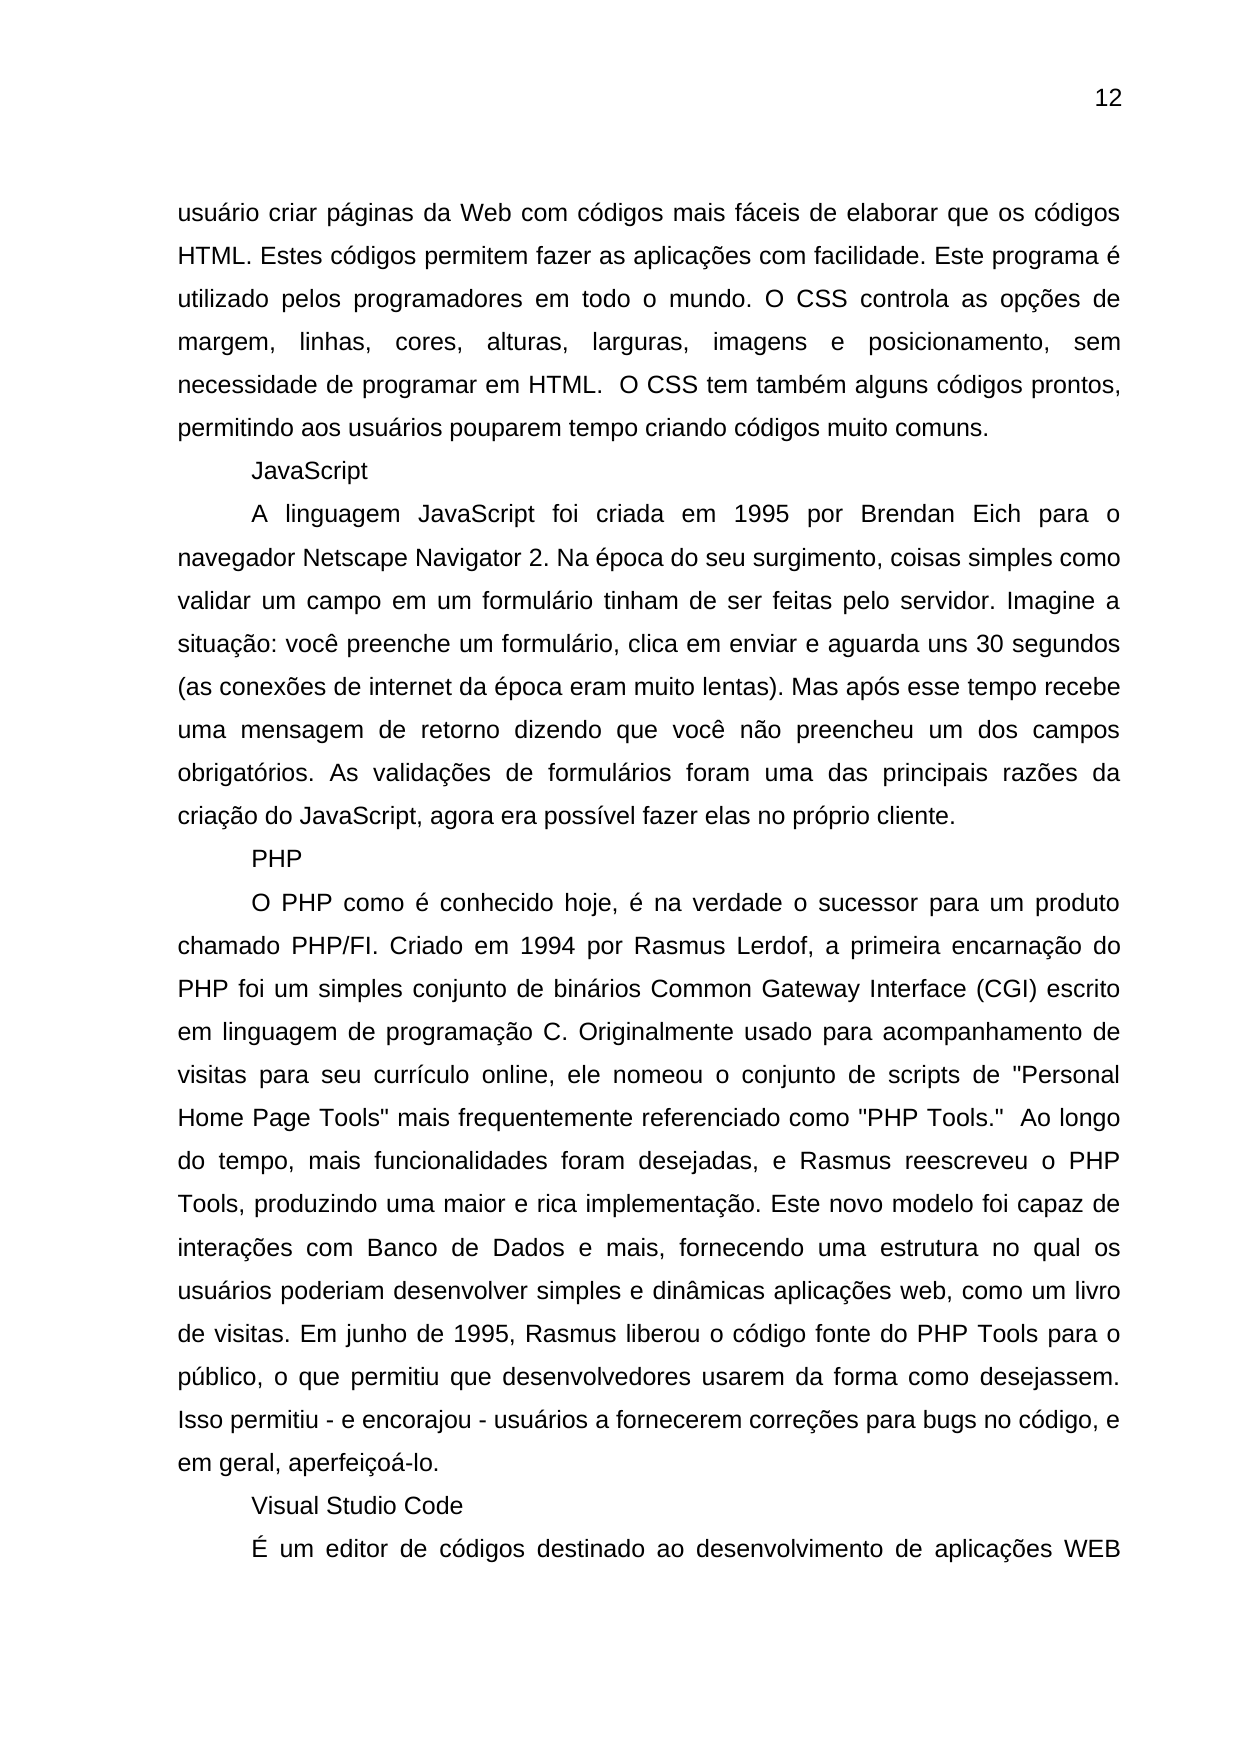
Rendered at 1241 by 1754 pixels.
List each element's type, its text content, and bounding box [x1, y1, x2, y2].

text PHP [177, 844, 1122, 873]
text JavaScript [177, 456, 1122, 485]
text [177, 198, 1122, 442]
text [177, 1534, 1122, 1563]
text A linguagem JavaScript foi criada em 1995 por Brendan Eich para o navegador Netscape Navigator 2. Na época do seu surgimento, coisas simples como validar um campo em um formulário tinham de ser feitas pelo servidor. Imagine a situação: você preenche um formulário, clica em enviar e aguarda uns 30 segundos (as conexões de internet da época eram muito lentas). Mas após esse tempo recebe uma mensagem de retorno dizendo que você não preencheu um dos campos obrigatórios. As validações de formulários foram uma das principais razões da criação do JavaScript, agora era possível fazer elas no próprio cliente. [177, 499, 1122, 830]
text Visual Studio Code [177, 1491, 1122, 1520]
text O PHP como é conhecido hoje, é na verdade o sucessor para um produto chamado PHP/FI. Criado em 1994 por Rasmus Lerdof, a primeira encarnação do PHP foi um simples conjunto de binários Common Gateway Interface (CGI) escrito em linguagem de programação C. Originalmente usado para acompanhamento de visitas para seu currículo online, ele nomeou o conjunto de scripts de "Personal Home Page Tools" mais frequentemente referenciado como "PHP Tools." Ao longo do tempo, mais funcionalidades foram desejadas, e Rasmus reescreveu o PHP Tools, produzindo uma maior e rica implementação. Este novo modelo foi capaz de interações com Banco de Dados e mais, fornecendo uma estrutura no qual os usuários poderiam desenvolver simples e dinâmicas aplicações web, como um livro de visitas. Em junho de 1995, Rasmus liberou o código fonte do PHP Tools para o público, o que permitiu que desenvolvedores usarem da forma como desejassem. Isso permitiu - e encorajou - usuários a fornecerem correções para bugs no código, e em geral, aperfeiçoá-lo. [177, 888, 1122, 1477]
